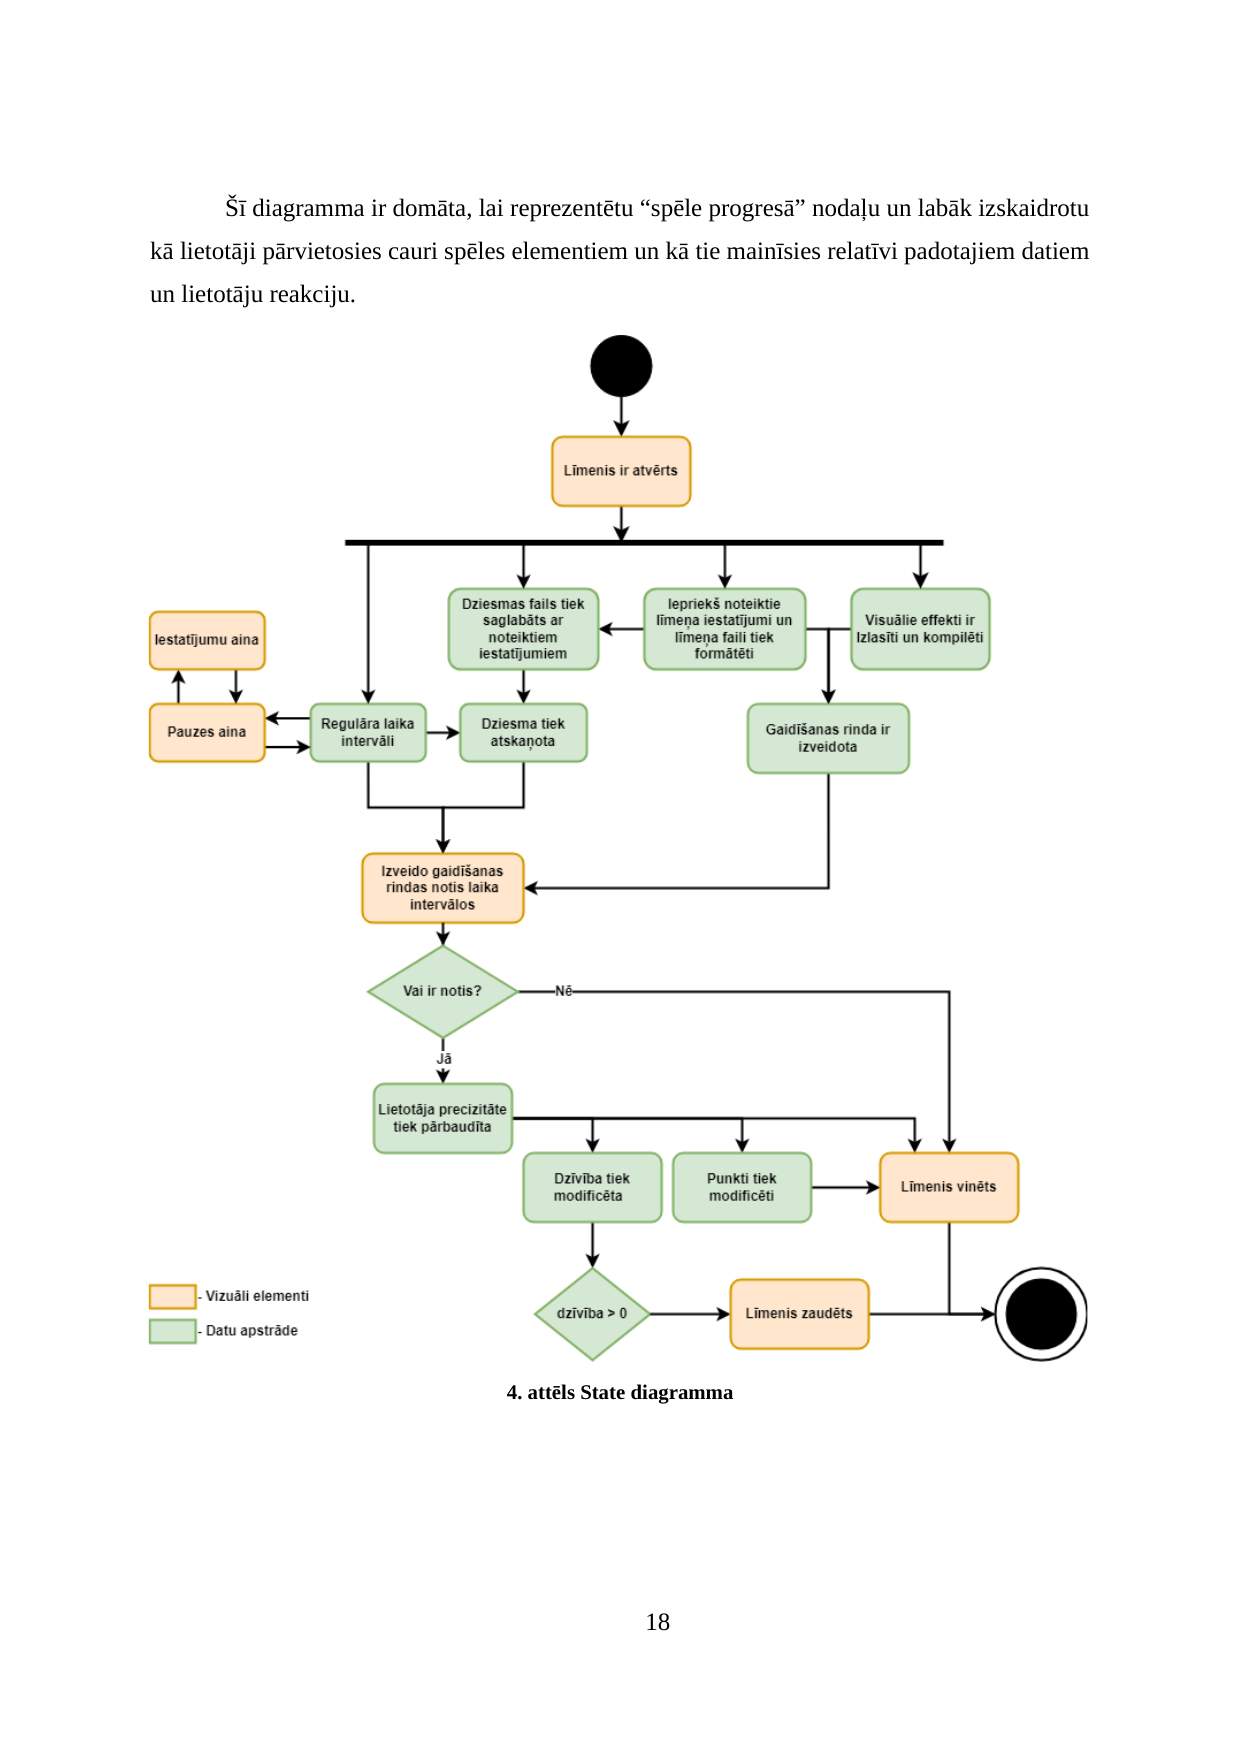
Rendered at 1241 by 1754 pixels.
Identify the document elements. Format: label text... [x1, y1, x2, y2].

text Šī diagramma ir domāta, lai reprezentētu “spēle progresā” nodaļu un labāk izskaidrotu kā lietotāji pārvietosies cauri spēles elementiem un kā tie mainīsies relatīvi padotajiem datiem un lietotāju reakciju. [150, 193, 1090, 308]
picture [148, 335, 1088, 1362]
